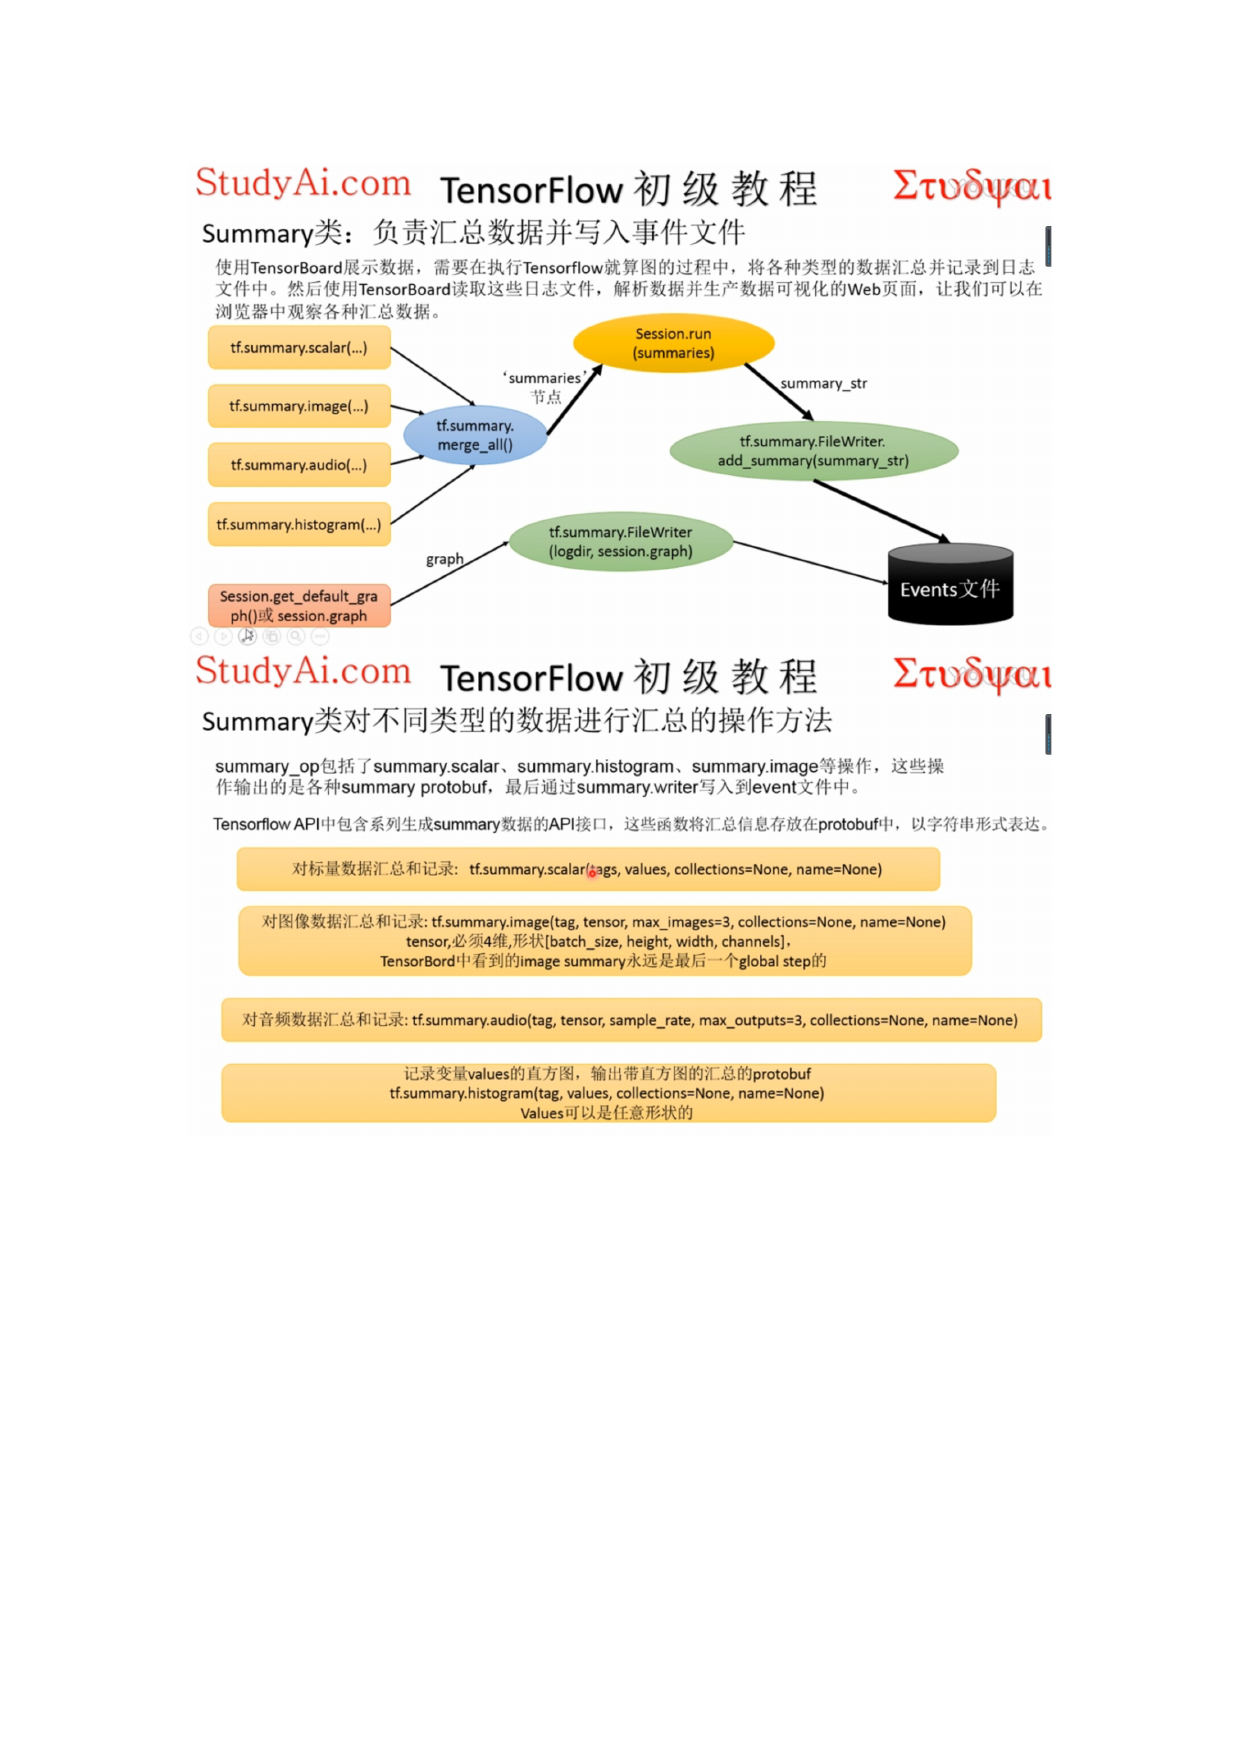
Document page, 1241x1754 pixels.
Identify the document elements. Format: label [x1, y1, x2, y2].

picture [187, 162, 1052, 648]
picture [187, 649, 1052, 1136]
